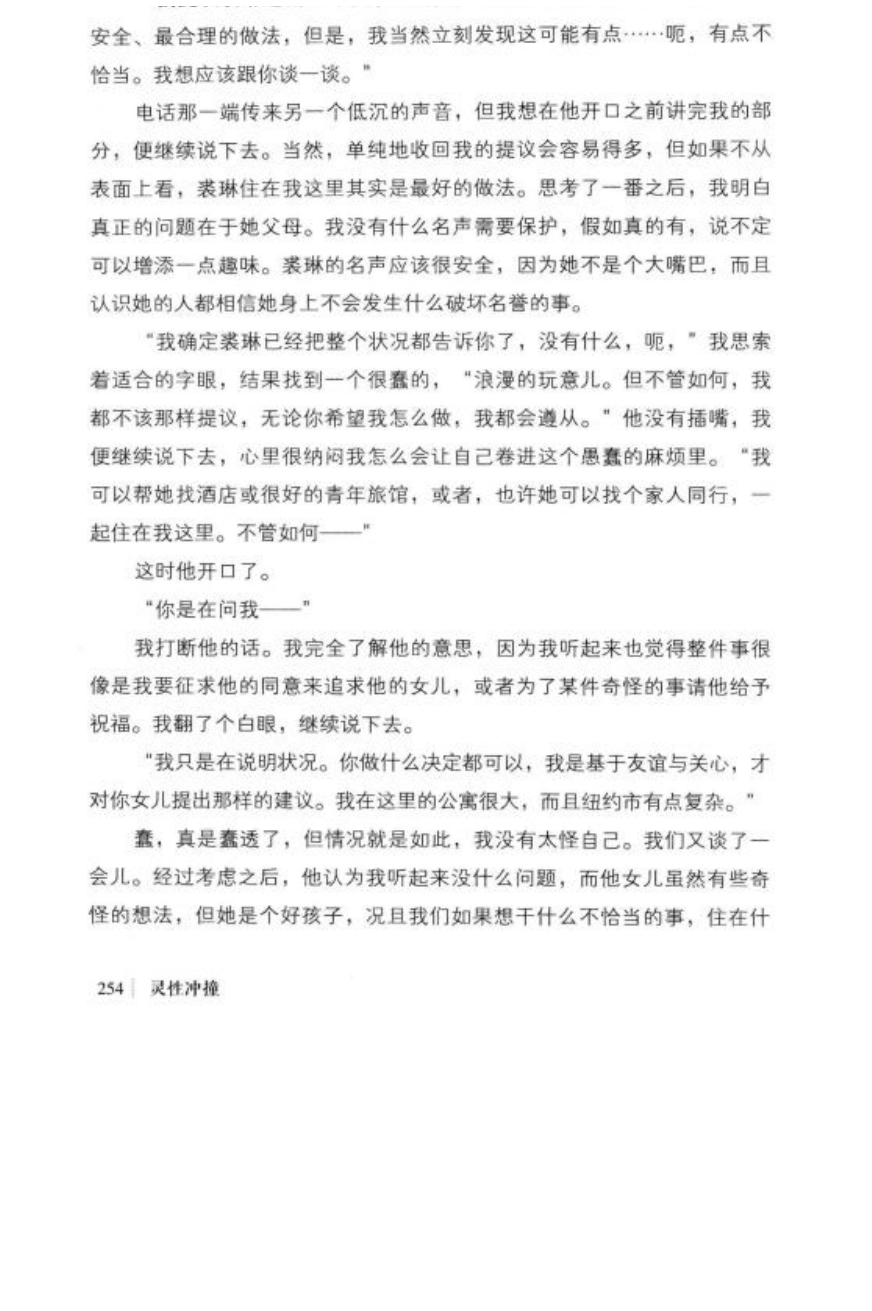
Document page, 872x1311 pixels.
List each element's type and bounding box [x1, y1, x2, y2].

picture [0, 6, 872, 1054]
